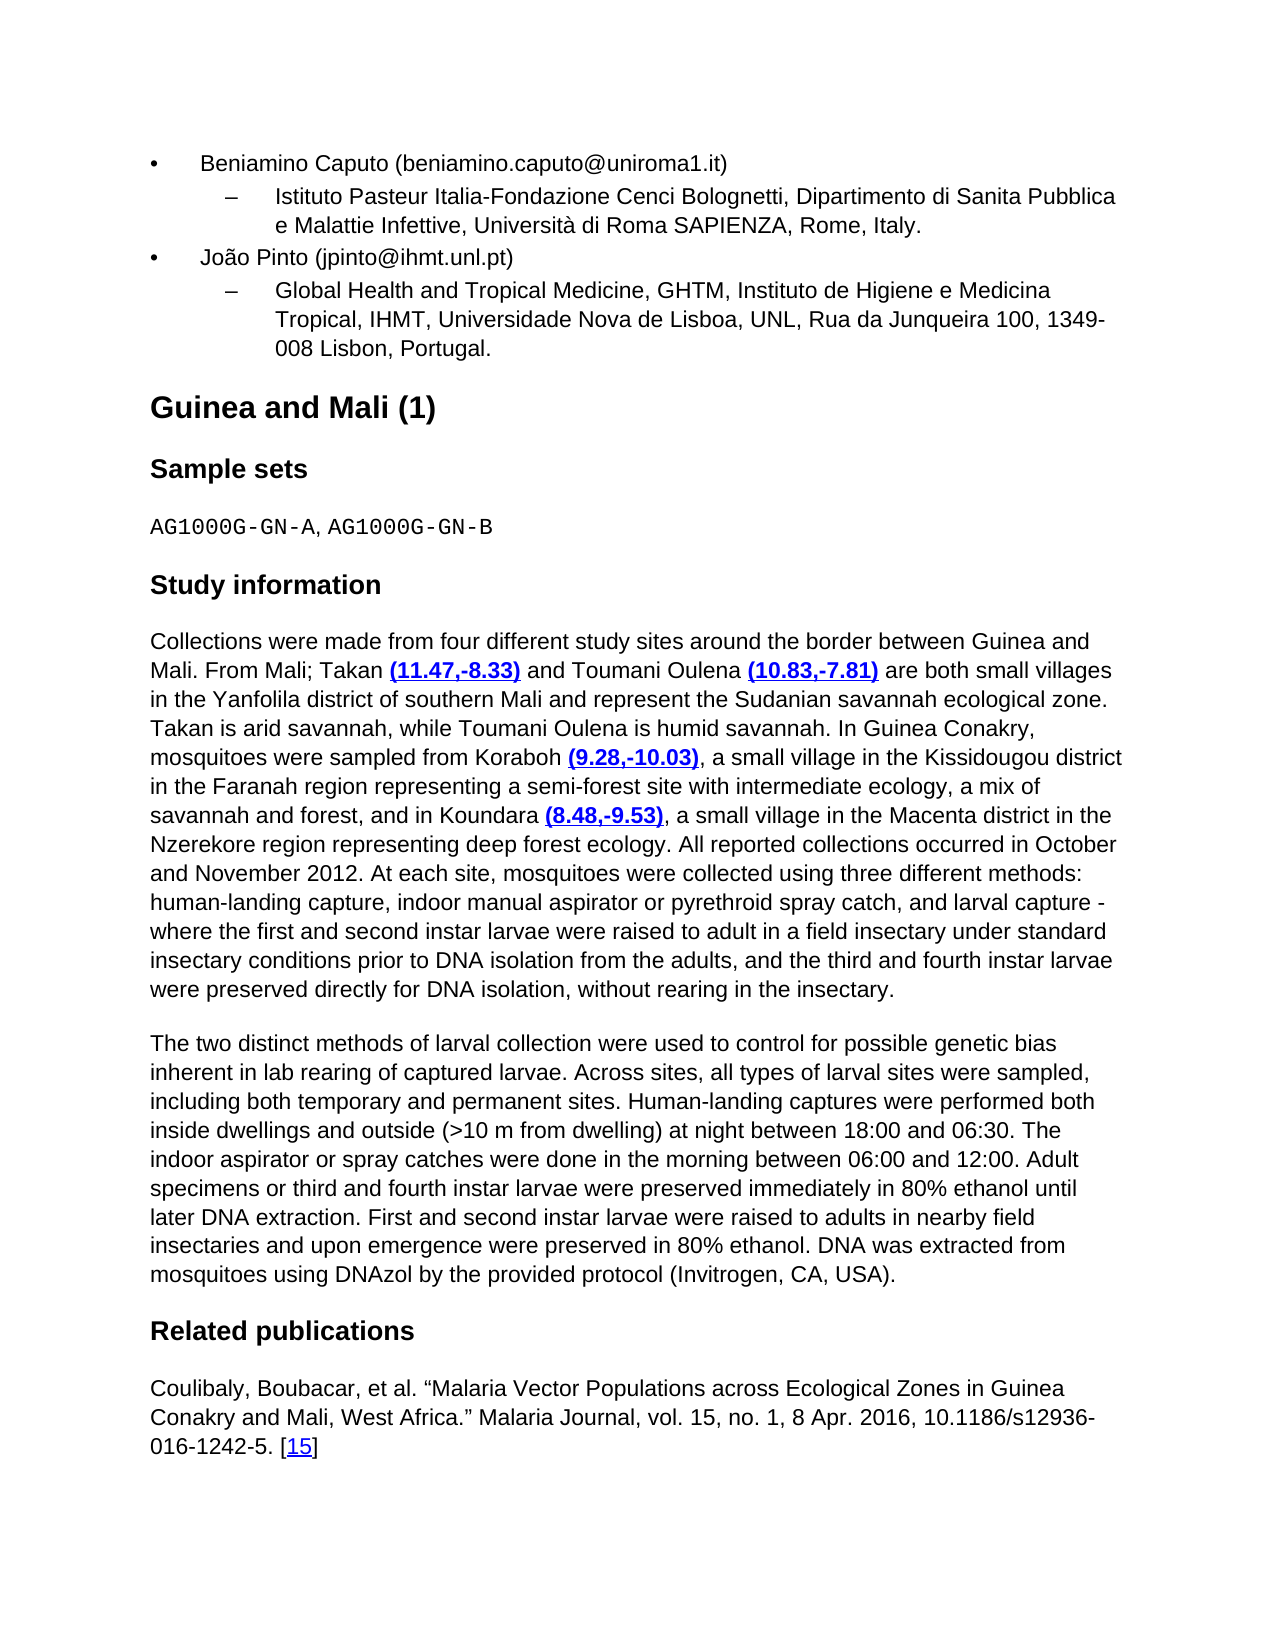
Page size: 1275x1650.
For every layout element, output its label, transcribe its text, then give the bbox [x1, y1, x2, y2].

text Collections were made from four different study sites around the border between Guinea and Mali. From Mali; Takan (11.47,-8.33) and Toumani Oulena (10.83,-7.81) are both small villages in the Yanfolila district of southern Mali and represent the Sudanian savannah ecological zone. Takan is arid savannah, while Toumani Oulena is humid savannah. In Guinea Conakry, mosquitoes were sampled from Koraboh (9.28,-10.03), a small village in the Kissidougou district in the Faranah region representing a semi-forest site with intermediate ecology, a mix of savannah and forest, and in Koundara (8.48,-9.53), a small village in the Macenta district in the Nzerekore region representing deep forest ecology. All reported collections occurred in October and November 2012. At each site, mosquitoes were collected using three different methods: human-landing capture, indoor manual aspirator or pyrethroid spray catch, and larval capture - where the first and second instar larvae were raised to adult in a field insectary under standard insectary conditions prior to DNA isolation from the adults, and the third and fourth instar larvae were preserved directly for DNA isolation, without rearing in the insectary. [150, 628, 1125, 1002]
subtitle Guinea and Mali (1) [150, 389, 1125, 425]
list Beniamino Caputo (beniamino.caputo@uniroma1.it) [150, 150, 1125, 176]
list Global Health and Tropical Medicine, GHTM, Instituto de Higiene e Medicina Tropical, IHMT, Universidade Nova de Lisboa, UNL, Rua da Junqueira 100, 1349-008 Lisbon, Portugal. [225, 277, 1125, 361]
text The two distinct methods of larval collection were used to control for possible genetic bias inherent in lab rearing of captured larvae. Across sites, all types of larval sites were sampled, including both temporary and permanent sites. Human-landing captures were performed both inside dwellings and outside (>10 m from dwelling) at night between 18:00 and 06:30. The indoor aspirator or spray catches were done in the morning between 06:00 and 12:00. Adult specimens or third and fourth instar larvae were preserved immediately in 80% ethanol until later DNA extraction. First and second instar larvae were raised to adults in nearby field insectaries and upon emergence were preserved in 80% ethanol. DNA was extracted from mosquitoes using DNAzol by the provided protocol (Invitrogen, CA, USA). [150, 1030, 1125, 1288]
subtitle Sample sets [150, 453, 1125, 485]
text Coulibaly, Boubacar, et al. “Malaria Vector Populations across Ecological Zones in Guinea Conakry and Mali, West Africa.” Malaria Journal, vol. 15, no. 1, 8 Apr. 2016, 10.1186/s12936-016-1242-5. [15] [150, 1375, 1125, 1459]
text AG1000G-GN-A, AG1000G-GN-B [150, 513, 1125, 541]
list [225, 183, 1125, 238]
list João Pinto (jpinto@ihmt.unl.pt) [150, 244, 1125, 271]
subtitle Related publications [150, 1315, 1125, 1347]
subtitle Study information [150, 569, 1125, 600]
